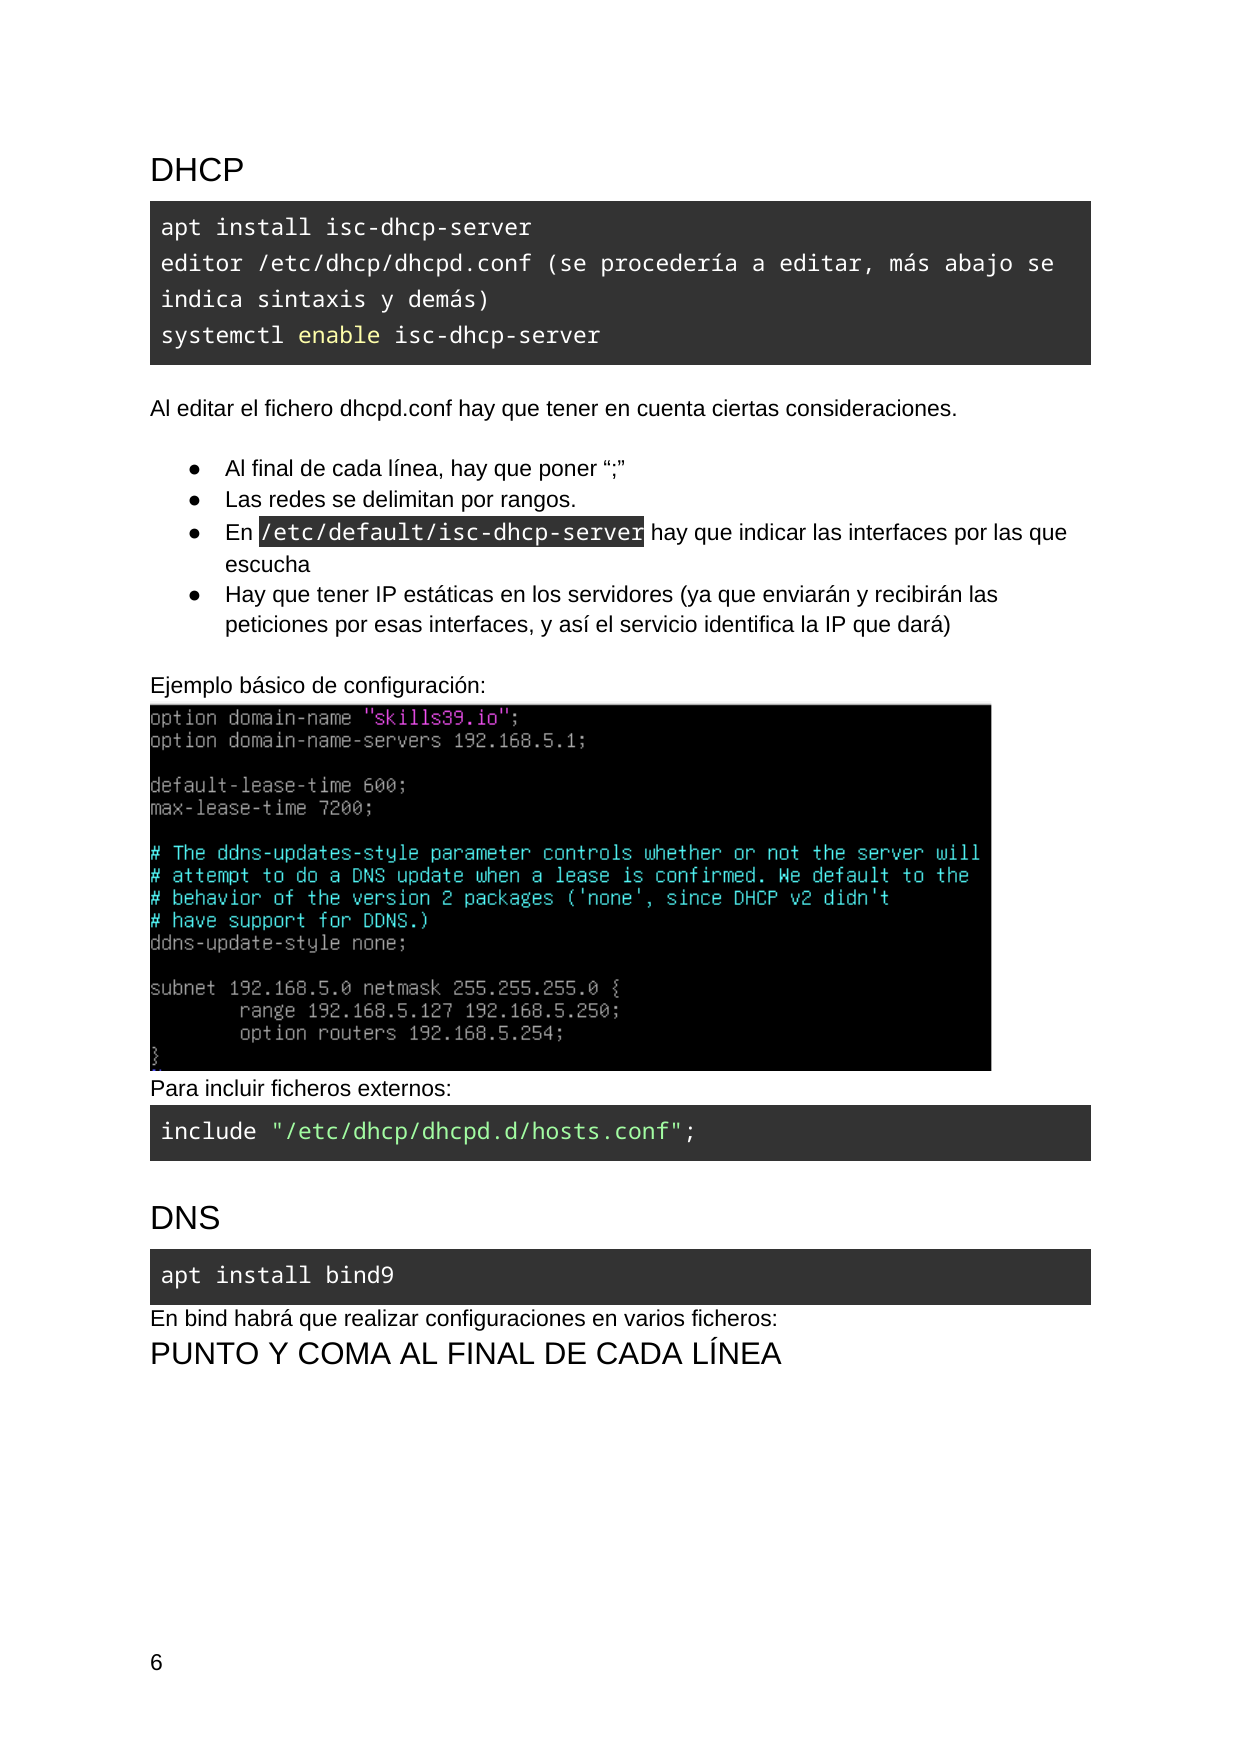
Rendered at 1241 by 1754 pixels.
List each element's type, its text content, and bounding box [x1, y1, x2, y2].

table_header apt install isc-dhcp-server editor /etc/dhcp/dhcpd.conf (se procedería a editar, más abajo se indica sintaxis y demás) systemctl enable isc-dhcp-server [150, 201, 1091, 365]
text Ejemplo básico de configuración: [150, 672, 1090, 698]
subtitle DNS [150, 1198, 1090, 1237]
text En bind habrá que realizar configuraciones en varios ficheros: [150, 1305, 1090, 1331]
list Hay que tener IP estáticas en los servidores (ya que enviarán y recibirán las peticiones por esas interfaces, y así el servicio identifica la IP que dará) [187, 581, 1090, 638]
text Al editar el fichero dhcpd.conf hay que tener en cuenta ciertas consideraciones. [150, 395, 1090, 421]
list En /etc/default/isc-dhcp-server hay que indicar las interfaces por las que escucha [187, 516, 1090, 577]
list Las redes se delimitan por rangos. [187, 486, 1090, 512]
text PUNTO Y COMA AL FINAL DE CADA LÍNEA [150, 1335, 1090, 1371]
table_header include "/etc/dhcp/dhcpd.d/hosts.conf"; [150, 1105, 1091, 1161]
table_header apt install bind9 [150, 1249, 1091, 1305]
picture [150, 701, 992, 1071]
text Para incluir ficheros externos: [150, 1074, 1090, 1101]
list Al final de cada línea, hay que poner “;” [187, 455, 1090, 482]
subtitle DHCP [150, 150, 1090, 188]
